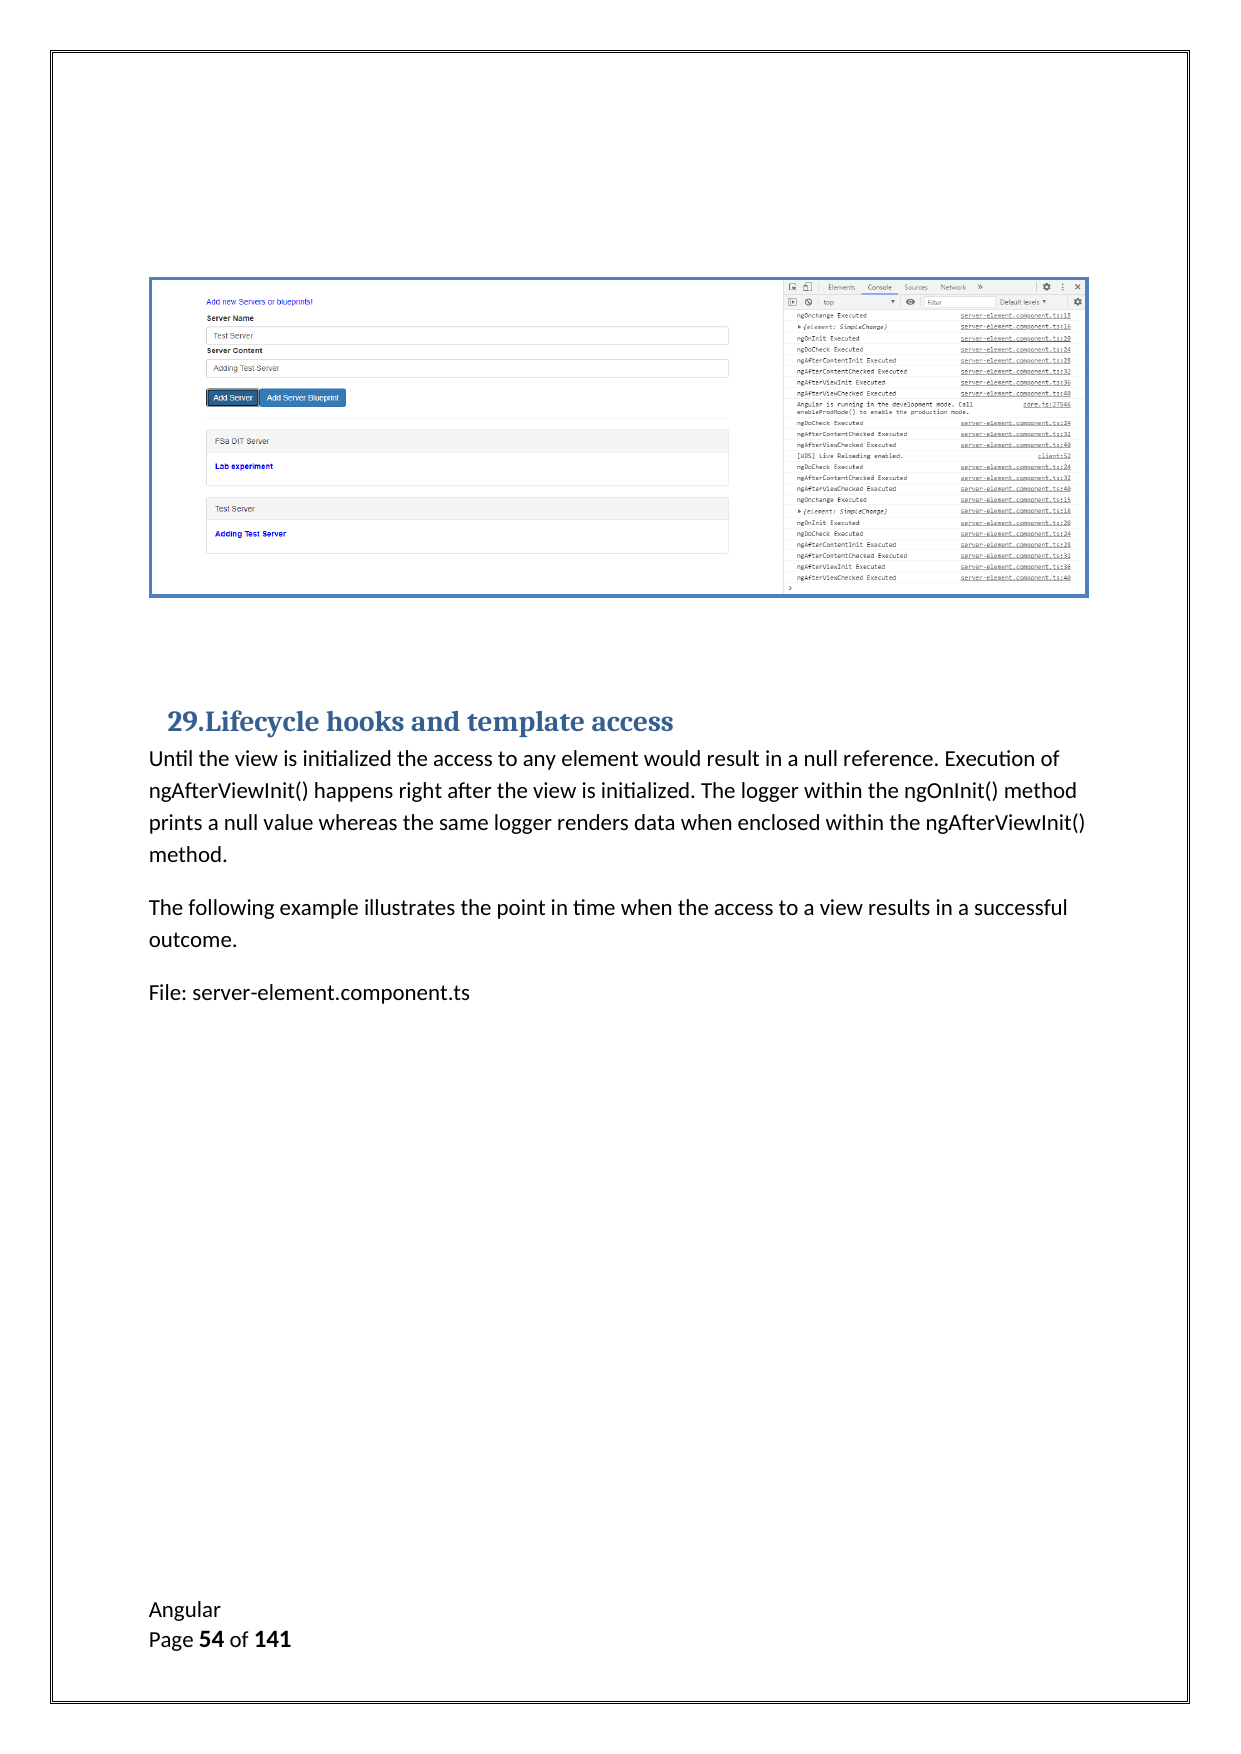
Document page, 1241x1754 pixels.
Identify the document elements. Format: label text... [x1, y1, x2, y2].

text The following example illustrates the point in time when the access to a view results in a successful outcome. [148, 893, 1092, 953]
text Until the view is initialized the access to any element would result in a null reference. Execution of ngAfterViewInit() happens right after the view is initialized. The logger within the ngOnInit() method prints a null value whereas the same logger renders data when enclosed within the ngAfterViewInit() method. [148, 744, 1092, 868]
subtitle Lifecycle hooks and template access [167, 705, 1092, 739]
text File: server-element.component.ts [148, 978, 1092, 1007]
picture [152, 280, 1085, 594]
